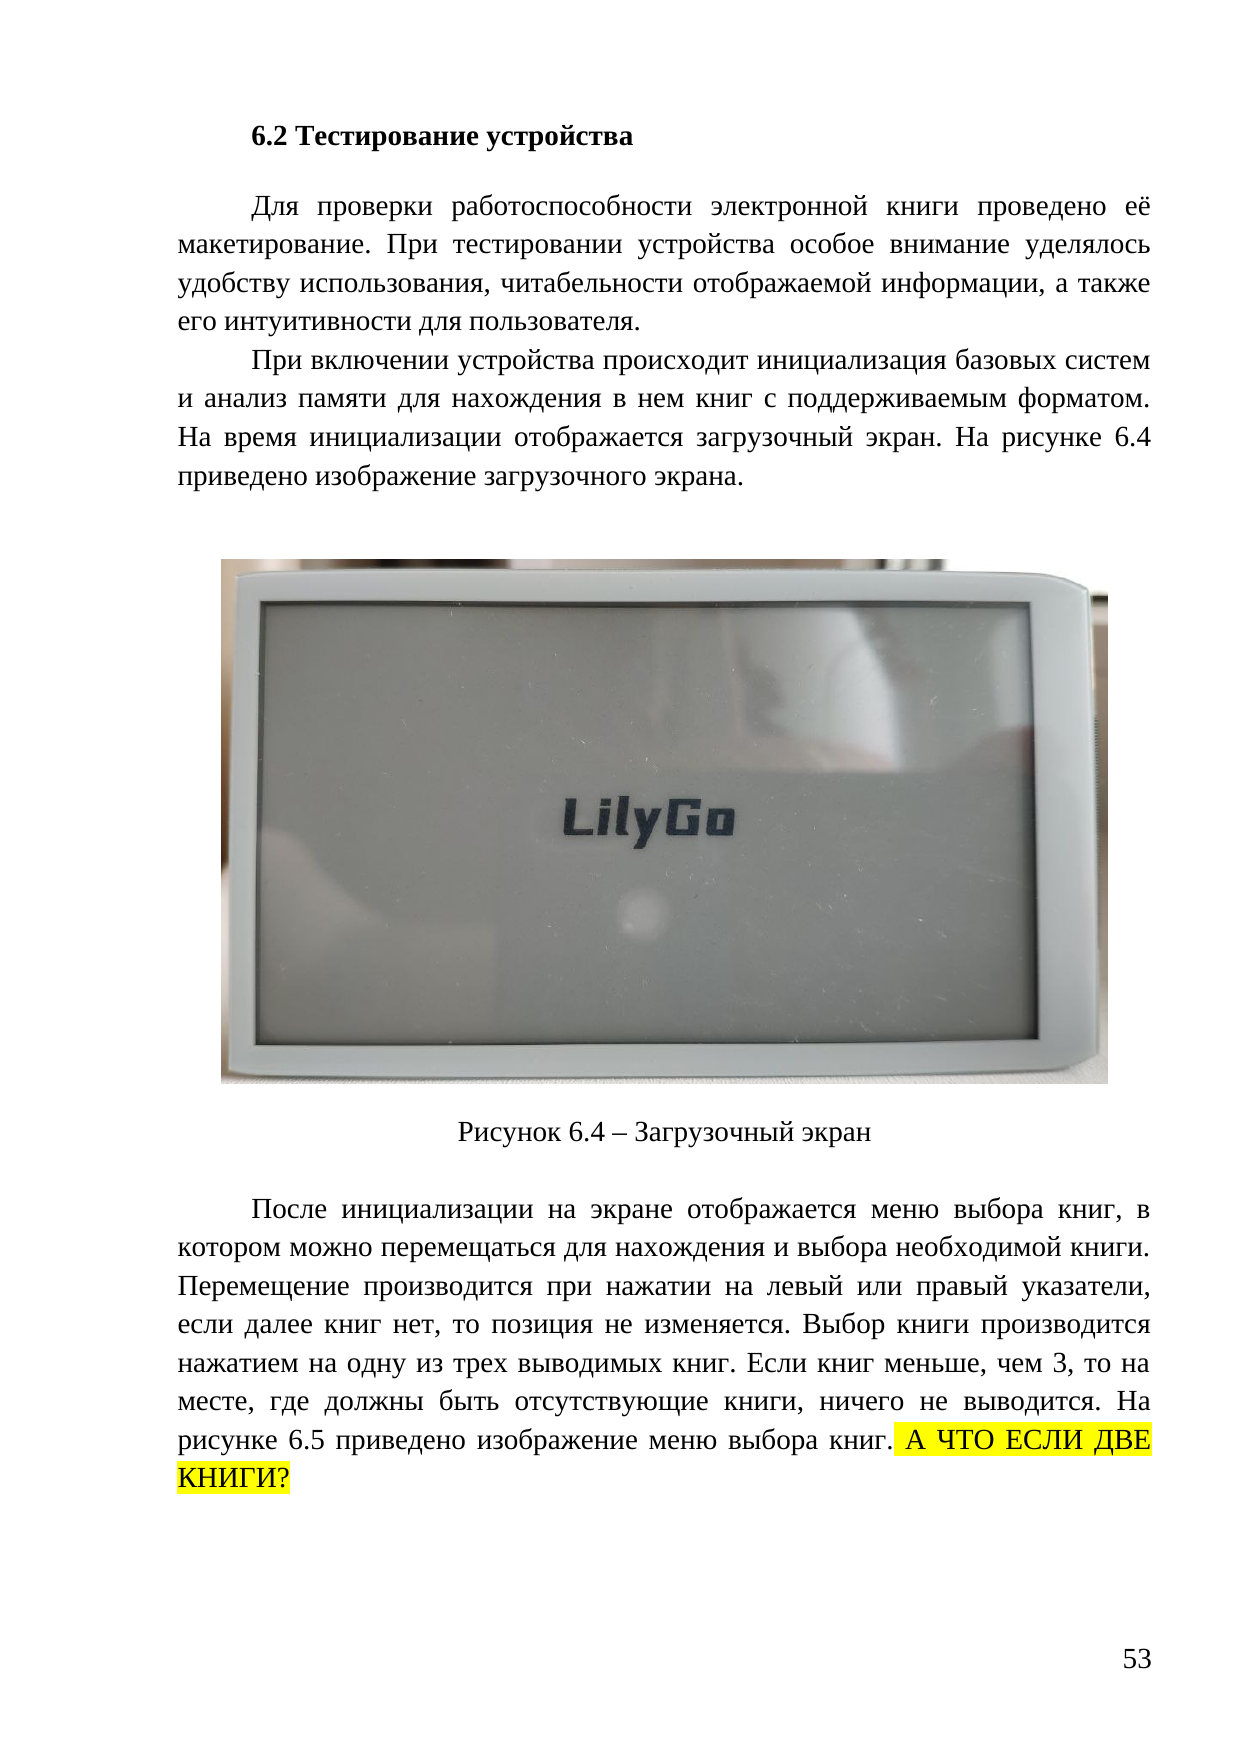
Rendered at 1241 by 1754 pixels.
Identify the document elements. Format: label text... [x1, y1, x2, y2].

text После инициализации на экране отображается меню выбора книг, в котором можно перемещаться для нахождения и выбора необходимой книги. Перемещение производится при нажатии на левый или правый указатели, если далее книг нет, то позиция не изменяется. Выбор книги производится нажатием на одну из трех выводимых книг. Если книг меньше, чем 3, то на месте, где должны быть отсутствующие книги, ничего не выводится. На рисунке 6.5 приведено изображение меню выбора книг. А ЧТО ЕСЛИ ДВЕ КНИГИ? [177, 1191, 1152, 1494]
subtitle Тестирование устройства [251, 118, 1152, 152]
text При включении устройства происходит инициализация базовых систем и анализ памяти для нахождения в нем книг с поддерживаемым форматом. На время инициализации отображается загрузочный экран. На рисунке 6.4 приведено изображение загрузочного экрана. [177, 342, 1152, 491]
text Для проверки работоспособности электронной книги проведено её макетирование. При тестировании устройства особое внимание уделялось удобству использования, читабельности отображаемой информации, а также его интуитивности для пользователя. [177, 188, 1152, 337]
text Рисунок 6.4 – Загрузочный экран [177, 1114, 1152, 1147]
picture [221, 559, 1108, 1084]
